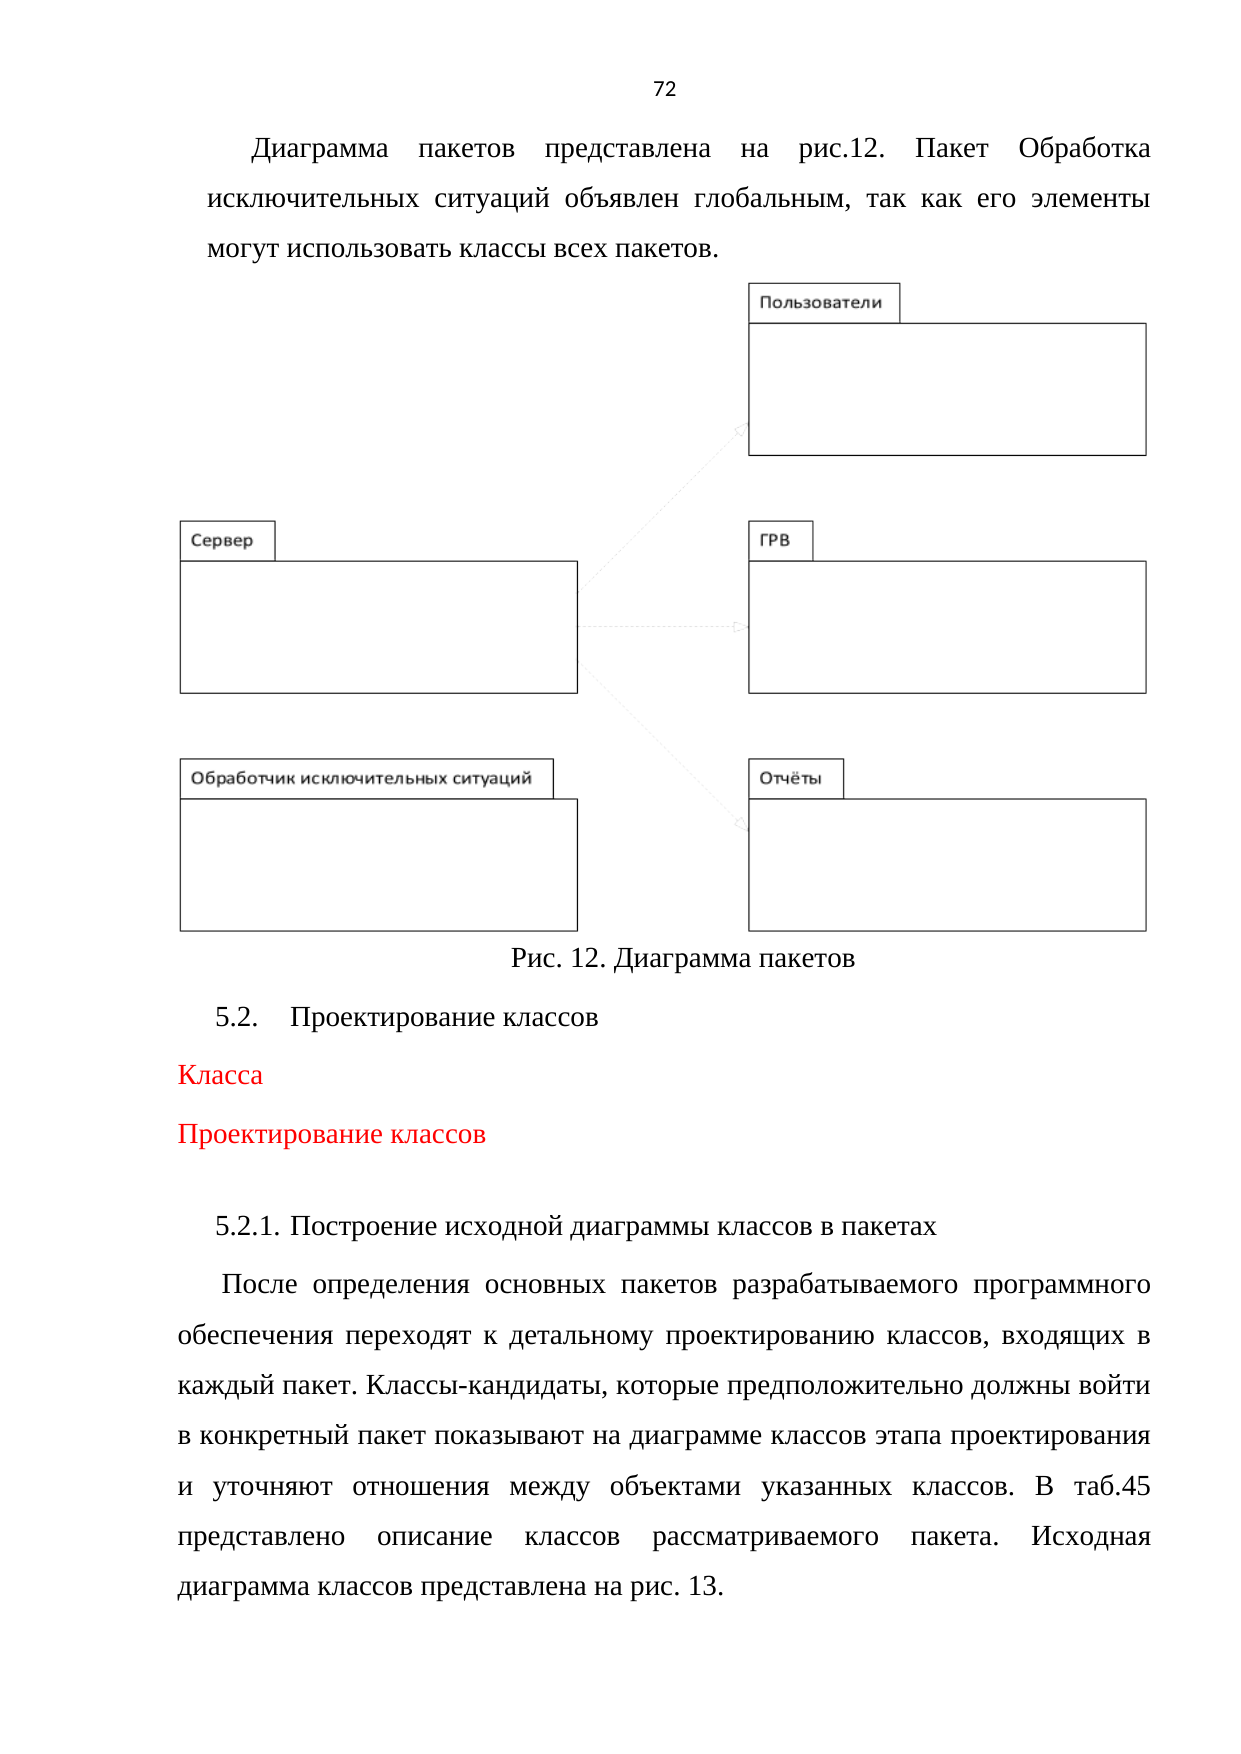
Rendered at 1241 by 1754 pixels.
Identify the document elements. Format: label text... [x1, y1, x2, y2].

text Рис. 12. Диаграмма пакетов [177, 940, 1152, 974]
text Диаграмма пакетов представлена на рис.12. Пакет Обработка исключительных ситуаций объявлен глобальным, так как его элементы могут использовать классы всех пакетов. [207, 130, 1152, 264]
text Проектирование классов [177, 1116, 1152, 1149]
text После определения основных пакетов разрабатываемого программного обеспечения переходят к детальному проектированию классов, входящих в каждый пакет. Классы-кандидаты, которые предположительно должны войти в конкретный пакет показывают на диаграмме классов этапа проектирования и уточняют отношения между объектами указанных классов. В таб.45 представлено описание классов рассматриваемого пакета. Исходная диаграмма классов представлена на рис. 13. [177, 1266, 1152, 1602]
text Класса [177, 1057, 1152, 1091]
list Проектирование классов [215, 999, 1152, 1032]
list Построение исходной диаграммы классов в пакетах [215, 1208, 1152, 1241]
